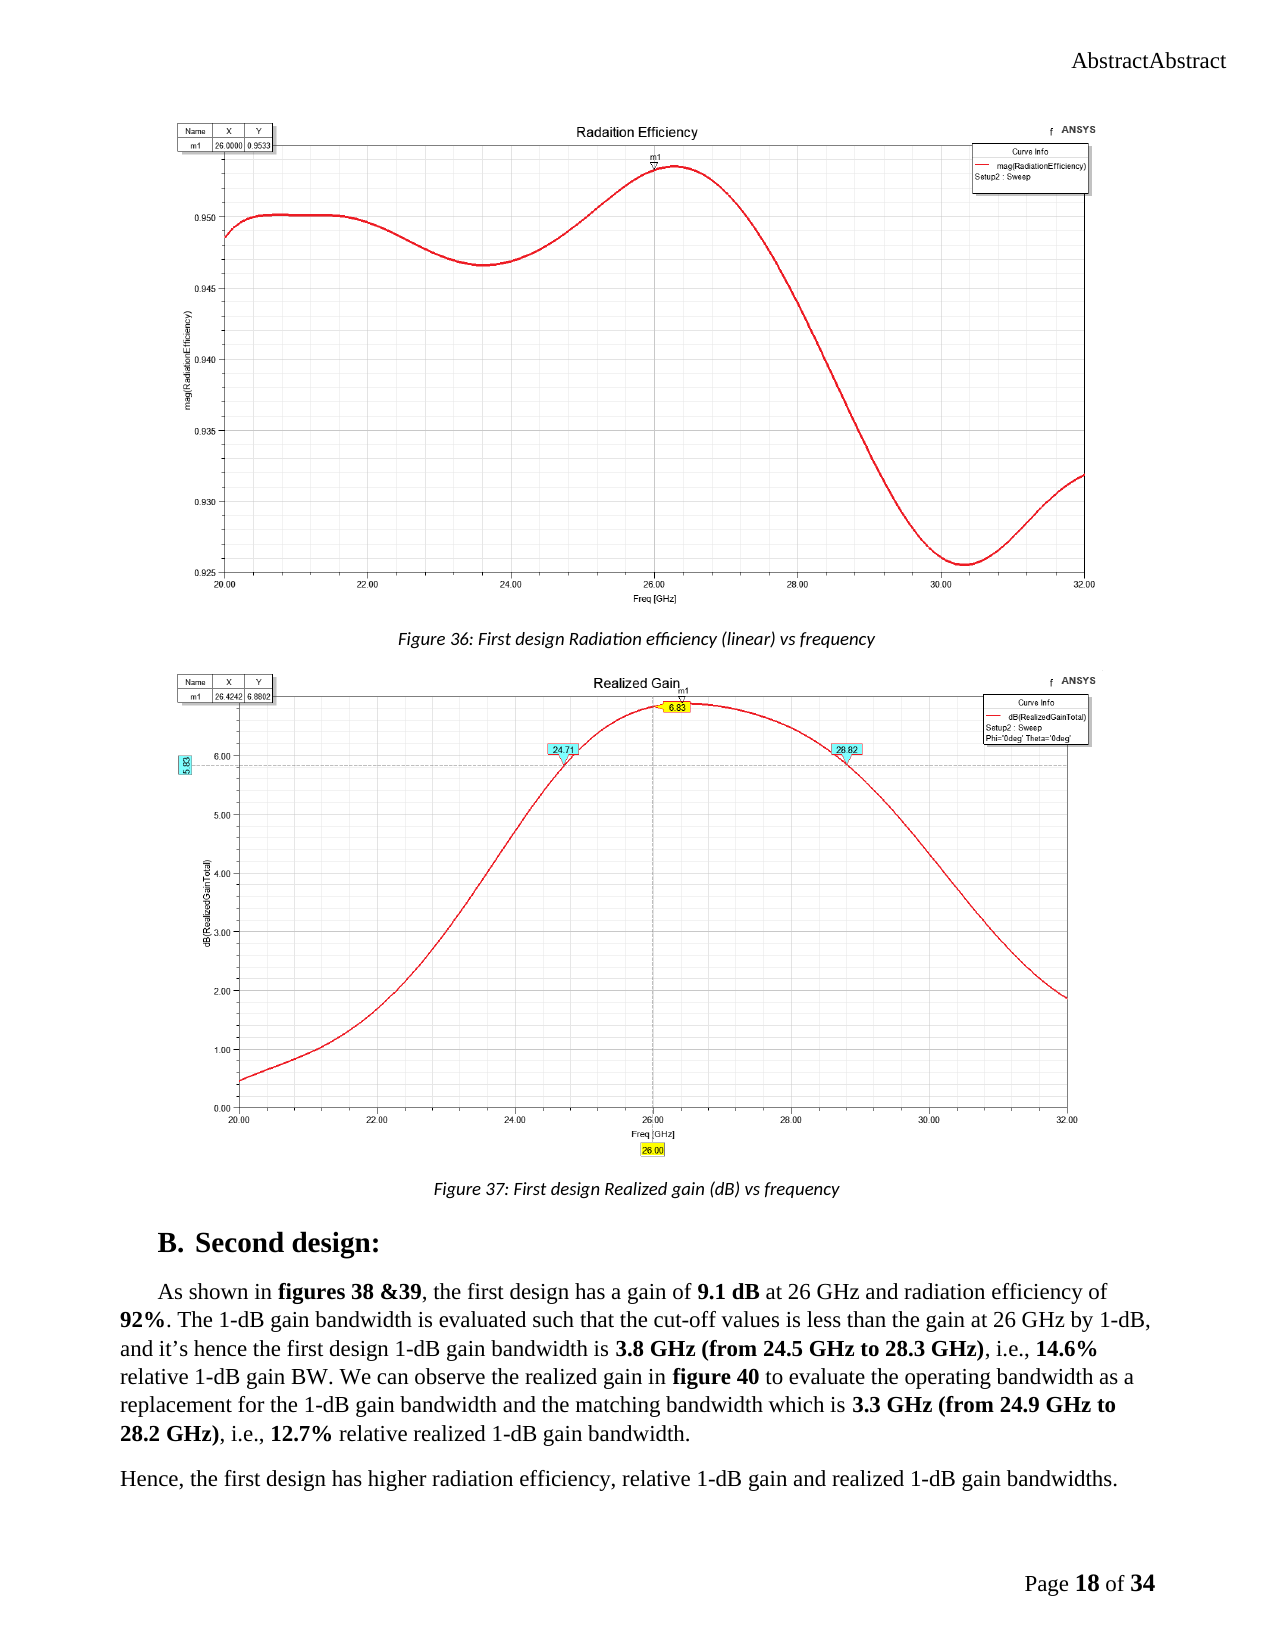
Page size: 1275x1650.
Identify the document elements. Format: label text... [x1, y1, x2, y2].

picture [172, 670, 1103, 1159]
subtitle Second design: [157, 1225, 1155, 1258]
picture [172, 120, 1103, 608]
text Hence, the first design has higher radiation efficiency, relative 1-dB gain and realized 1-dB gain bandwidths. [120, 1465, 1155, 1491]
text As shown in figures 38 &39, the first design has a gain of 9.1 dB at 26 GHz and radiation efficiency of 92%. The 1-dB gain bandwidth is evaluated such that the cut-off values is less than the gain at 26 GHz by 1-dB, and it’s hence the first design 1-dB gain bandwidth is 3.8 GHz (from 24.5 GHz to 28.3 GHz), i.e., 14.6% relative 1-dB gain BW. We can observe the realized gain in figure 40 to evaluate the operating bandwidth as a replacement for the 1-dB gain bandwidth and the matching bandwidth which is 3.3 GHz (from 24.9 GHz to 28.2 GHz), i.e., 12.7% relative realized 1-dB gain bandwidth. [120, 1278, 1155, 1446]
